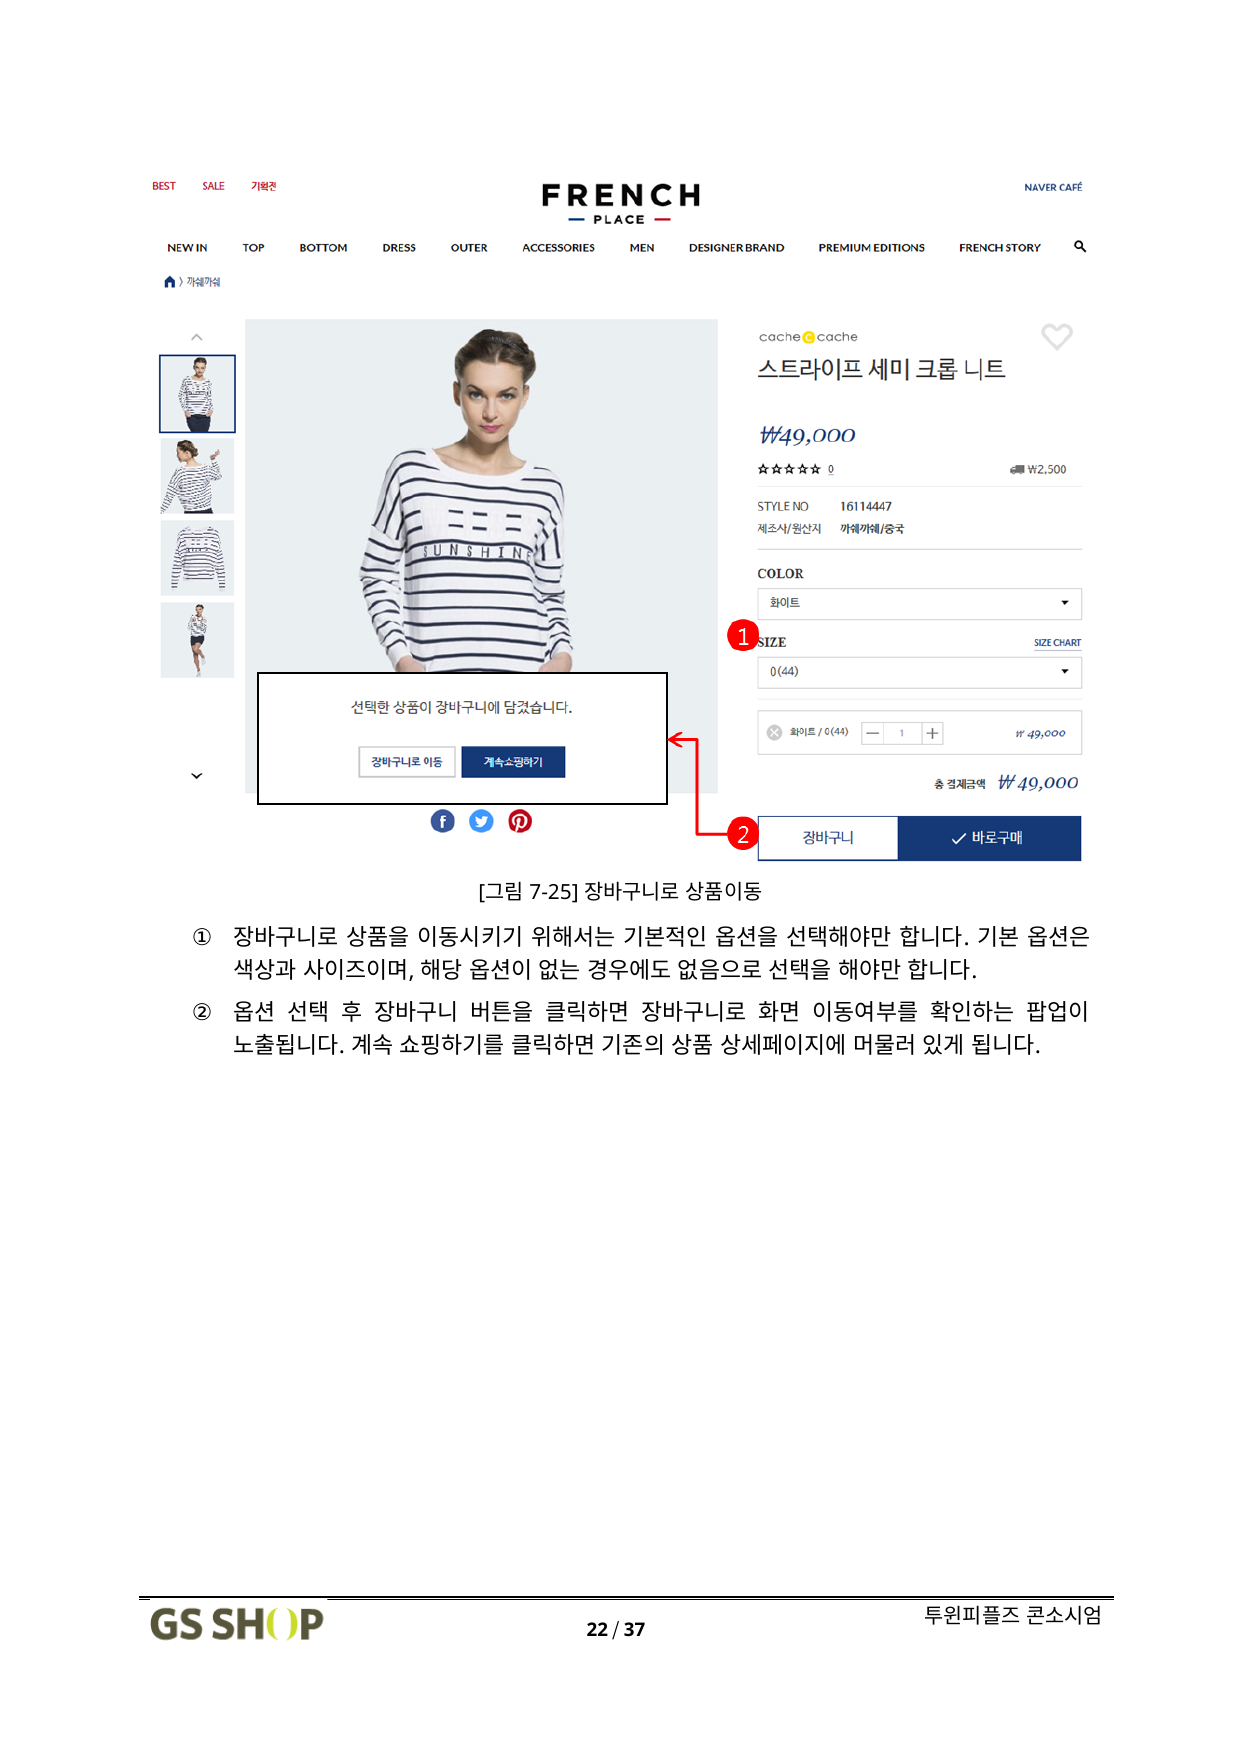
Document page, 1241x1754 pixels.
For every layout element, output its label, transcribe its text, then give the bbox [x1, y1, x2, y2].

list 장바구니로 상품을 이동시키기 위해서는 기본적인 옵션을 선택해야만 합니다. 기본 옵션은 색상과 사이즈이며, 해당 옵션이 없는 경우에도 없음으로 선택을 해야만 합니다. [192, 918, 1090, 985]
picture [150, 177, 1091, 872]
picture [150, 1599, 328, 1643]
list 옵션 선택 후 장바구니 버튼을 클릭하면 장바구니로 화면 이동여부를 확인하는 팝업이 노출됩니다. 계속 쇼핑하기를 클릭하면 기존의 상품 상세페이지에 머물러 있게 됩니다. [192, 993, 1090, 1060]
